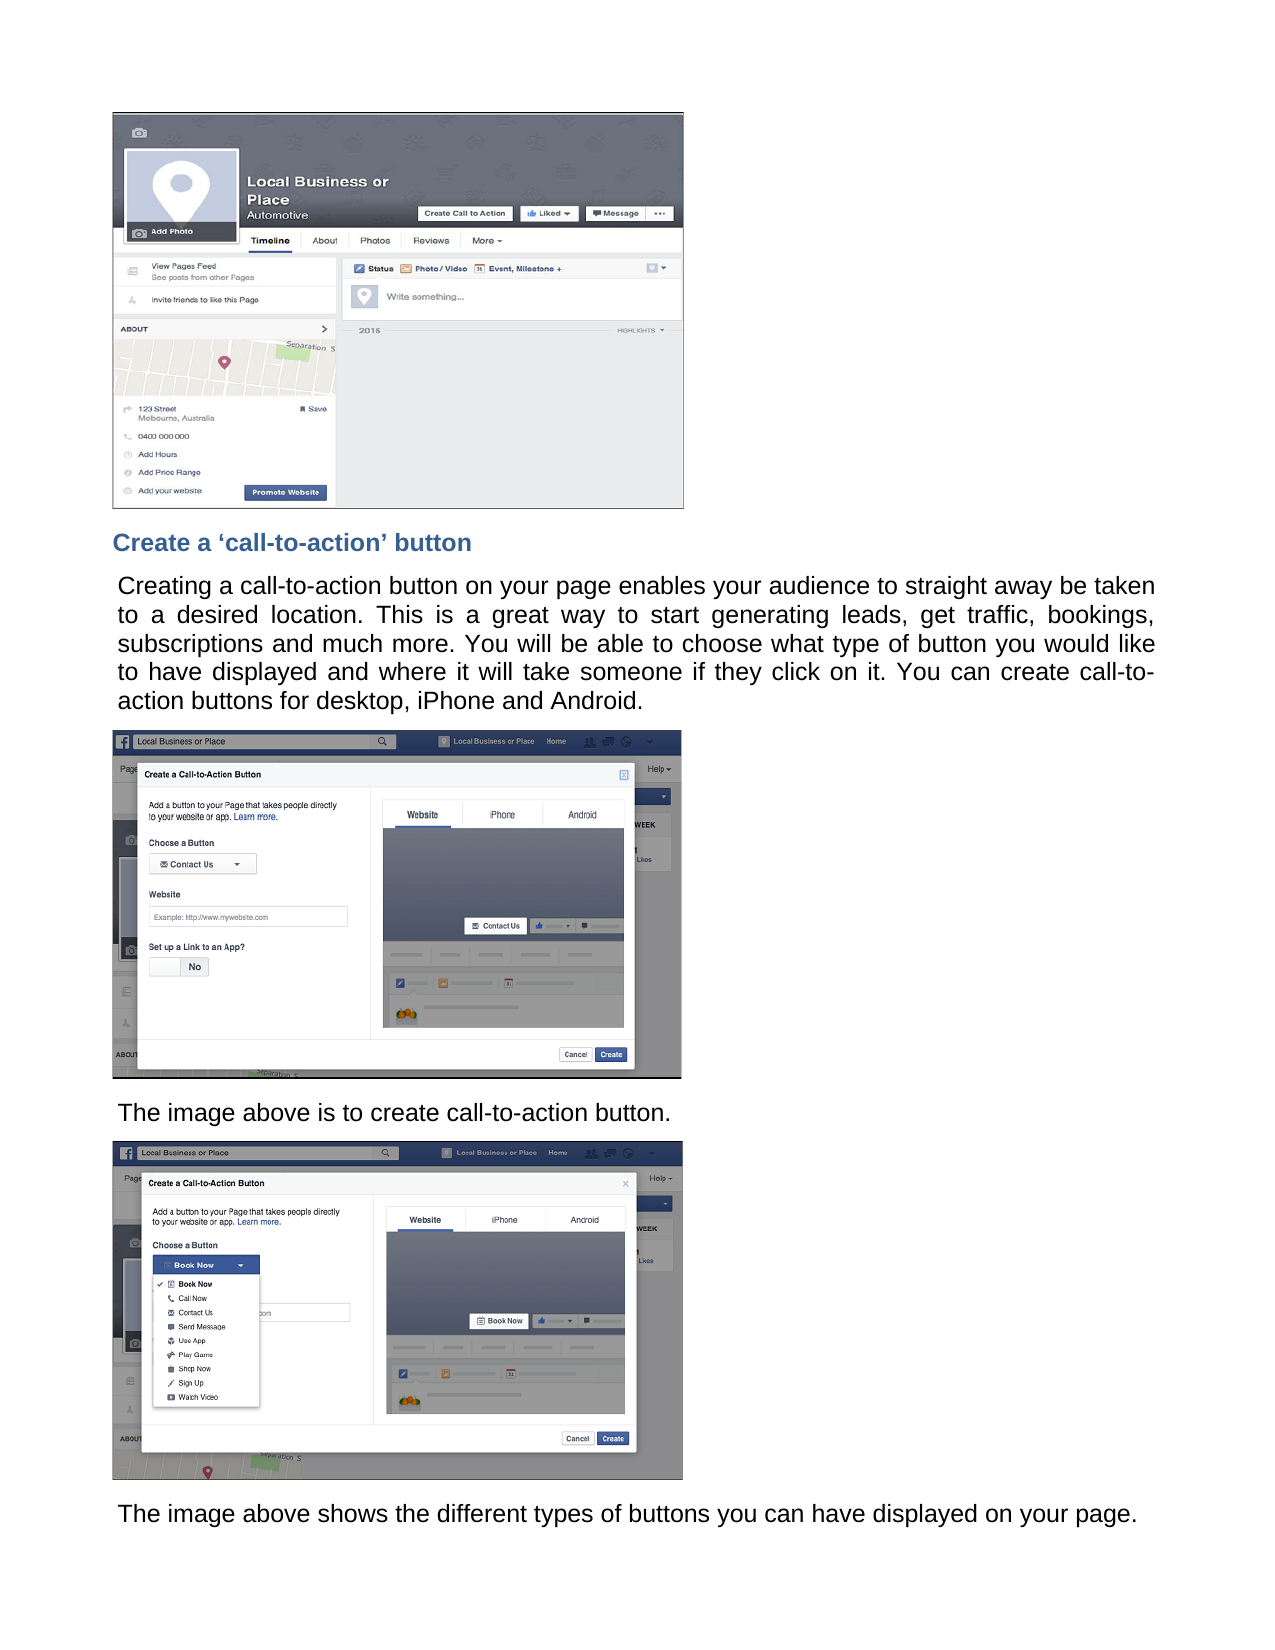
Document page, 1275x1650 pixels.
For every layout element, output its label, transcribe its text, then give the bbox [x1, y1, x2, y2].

picture [112, 730, 682, 1079]
text Creating a call-to-action button on your page enables your audience to straight away be taken to a desired location. This is a great way to start generating leads, get traffic, bookings, subscriptions and much more. You will be able to choose what type of button you would like to have displayed and where it will take someone if they click on it. You can create call-to-action buttons for desktop, iPhone and Android. [117, 571, 1157, 715]
subtitle Create a ‘call-to-action’ button [112, 528, 1162, 556]
picture [112, 1141, 683, 1480]
text The image above shows the different types of buttons you can have displayed on your page. [117, 1499, 1157, 1528]
text The image above is to create call-to-action button. [117, 1097, 1157, 1126]
picture [112, 112, 684, 509]
